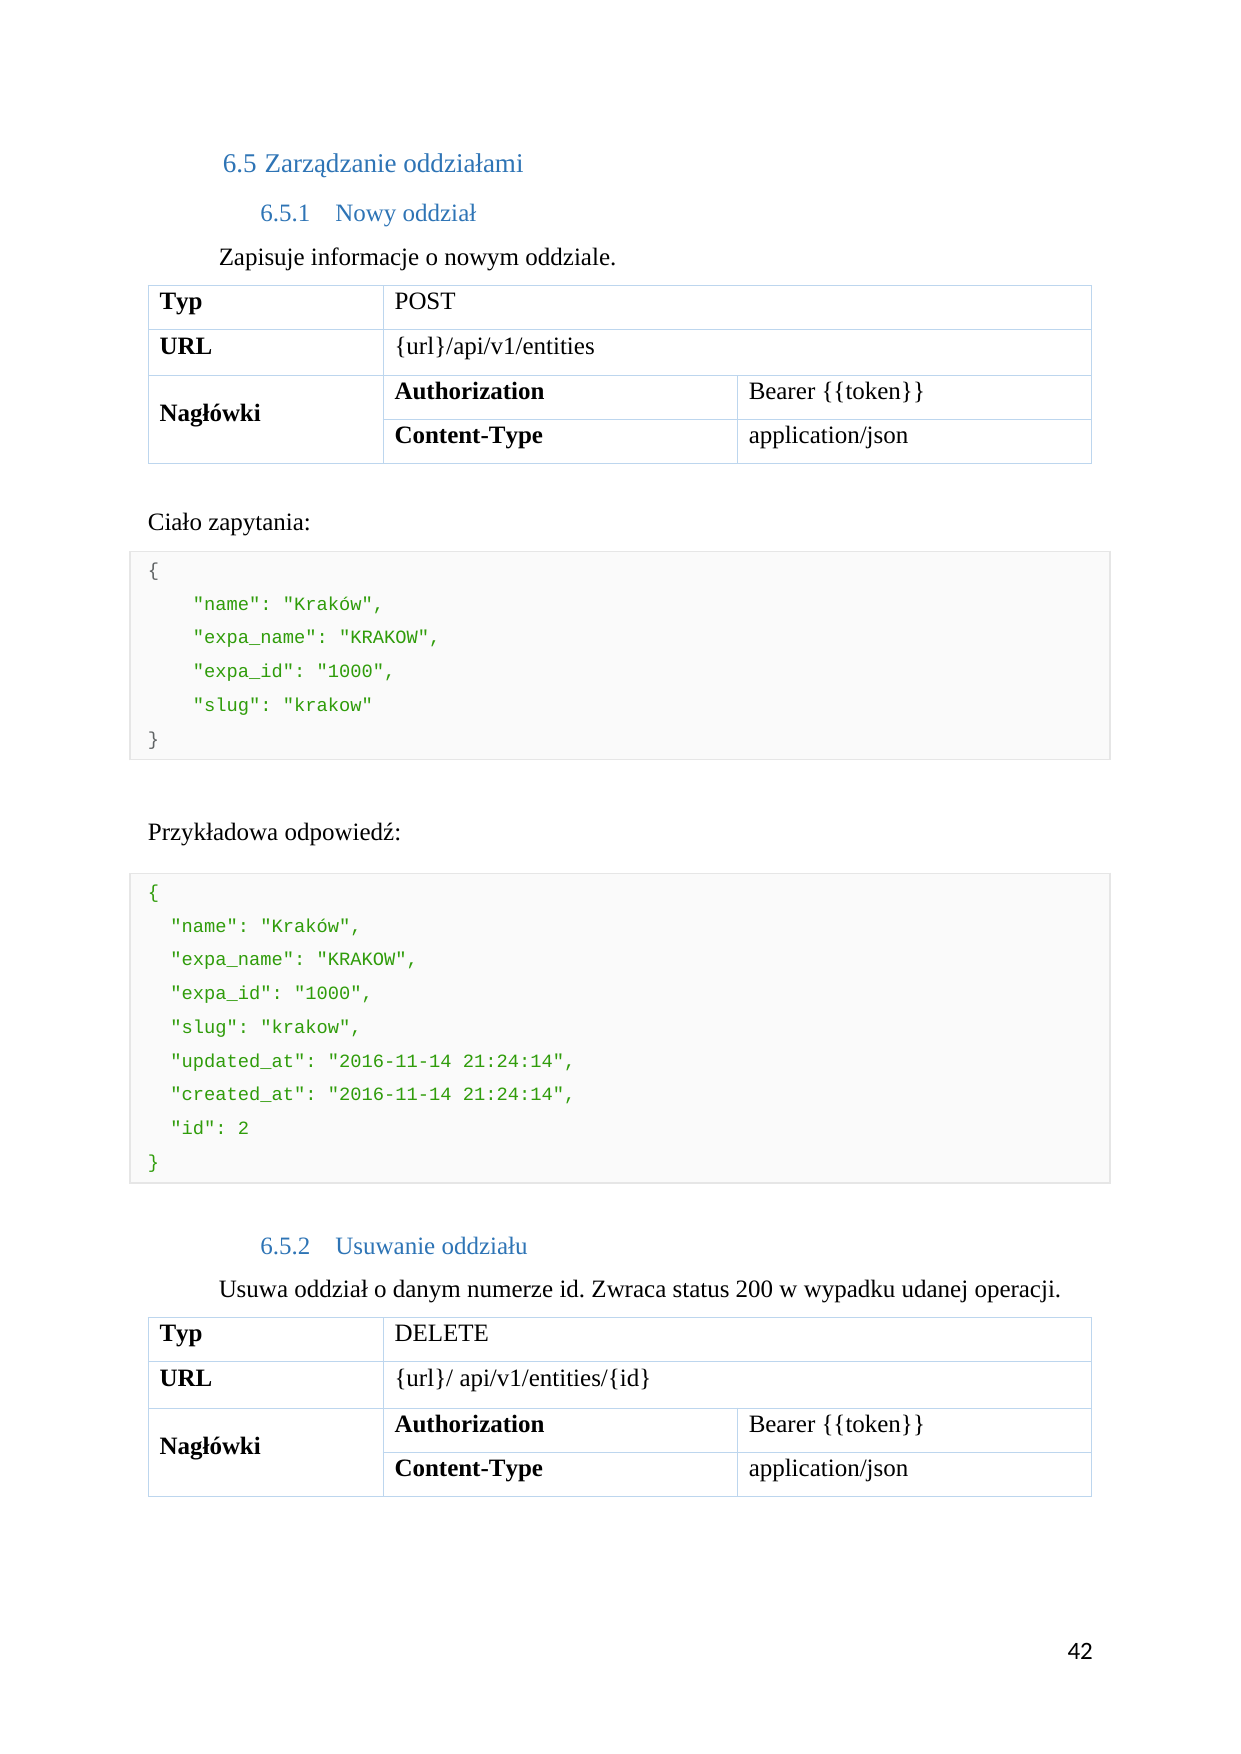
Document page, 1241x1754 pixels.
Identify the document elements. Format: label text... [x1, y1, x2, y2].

text Usuwa oddział o danym numerze id. Zwraca status 200 w wypadku udanej operacji. [148, 1274, 1093, 1303]
subtitle Nowy oddział [260, 198, 1093, 227]
text } [131, 719, 1109, 759]
subtitle Zarządzanie oddziałami [223, 148, 1093, 179]
table_cell Nagłówki [149, 376, 383, 463]
text "expa_name": "KRAKOW", [131, 940, 1109, 971]
table_header POST [384, 286, 1091, 329]
table_cell Authorization [384, 1409, 737, 1452]
text "name": "Kraków", [131, 906, 1109, 938]
text "created_at": "2016-11-14 21:24:14", [131, 1075, 1109, 1106]
table_header DELETE [384, 1318, 1091, 1361]
text "name": "Kraków", [131, 584, 1109, 616]
table_cell Authorization [384, 376, 737, 419]
text "id": 2 [131, 1109, 1109, 1140]
text } [131, 1143, 1109, 1182]
text { [131, 874, 1109, 904]
table_cell Content-Type [384, 420, 737, 463]
table_cell URL [149, 1362, 383, 1408]
table_cell application/json [738, 420, 1091, 463]
text Przykładowa odpowiedź: [148, 773, 1093, 846]
text "slug": "krakow" [131, 686, 1109, 717]
table_cell Bearer {{token}} [738, 376, 1091, 419]
table_cell Bearer {{token}} [738, 1409, 1091, 1452]
text "slug": "krakow", [131, 1008, 1109, 1039]
table_cell Content-Type [384, 1453, 737, 1496]
table_header Typ [149, 1318, 383, 1361]
table_cell {url}/ api/v1/entities/{id} [384, 1362, 1091, 1408]
text Ciało zapytania: [148, 507, 1093, 536]
table_cell URL [149, 330, 383, 375]
table_cell application/json [738, 1453, 1091, 1496]
text "expa_id": "1000", [131, 652, 1109, 683]
text "expa_name": "KRAKOW", [131, 618, 1109, 649]
subtitle Usuwanie oddziału [260, 1231, 1093, 1260]
table_header Typ [149, 286, 383, 329]
text Zapisuje informacje o nowym oddziale. [148, 242, 1093, 270]
text "updated_at": "2016-11-14 21:24:14", [131, 1041, 1109, 1073]
text "expa_id": "1000", [131, 974, 1109, 1005]
table_cell {url}/api/v1/entities [384, 330, 1091, 375]
table_cell Nagłówki [149, 1409, 383, 1496]
text { [131, 552, 1109, 582]
